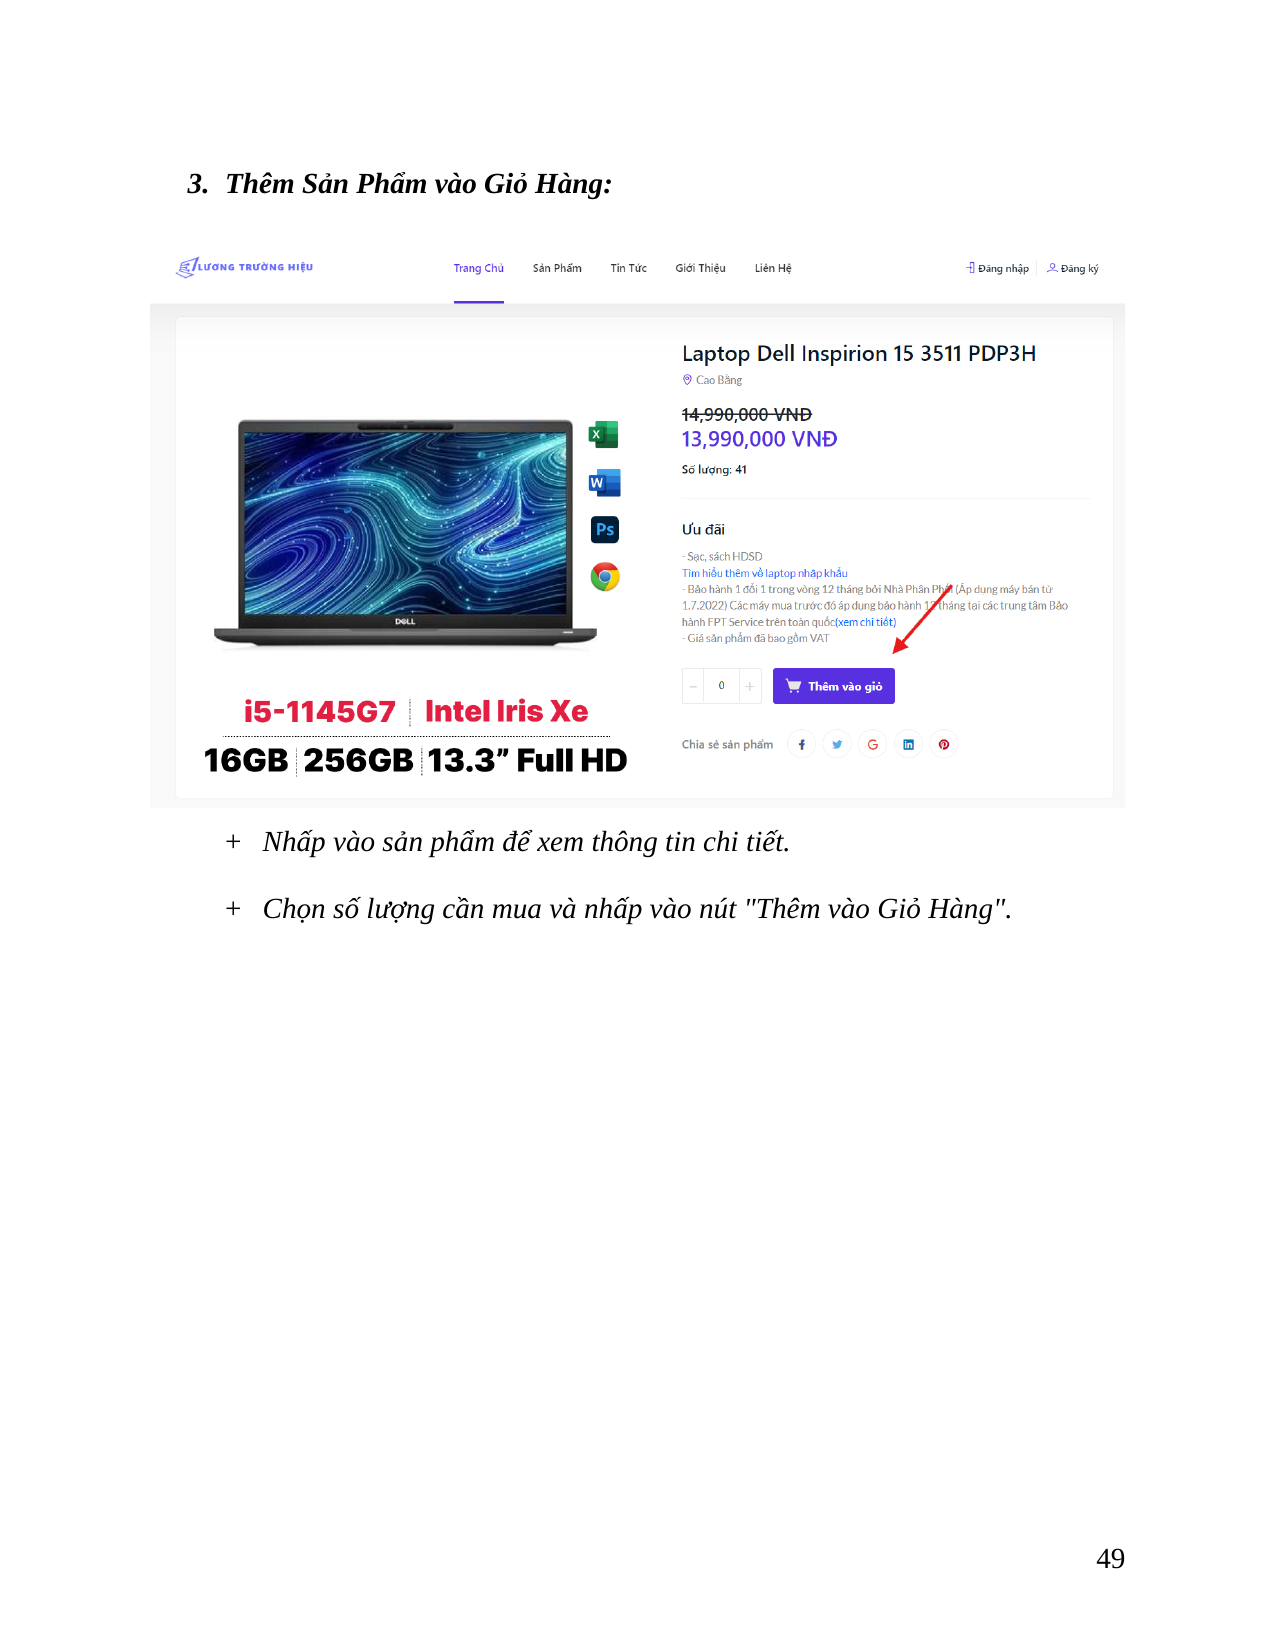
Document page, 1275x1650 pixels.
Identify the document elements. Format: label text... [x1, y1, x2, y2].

list Nhấp vào sản phẩm để xem thông tin chi tiết. [225, 824, 1125, 858]
list Chọn số lượng cần mua và nhấp vào nút "Thêm vào Giỏ Hàng". [225, 891, 1125, 925]
picture [150, 233, 1125, 808]
list Thêm Sản Phẩm vào Giỏ Hàng: [187, 167, 1125, 200]
